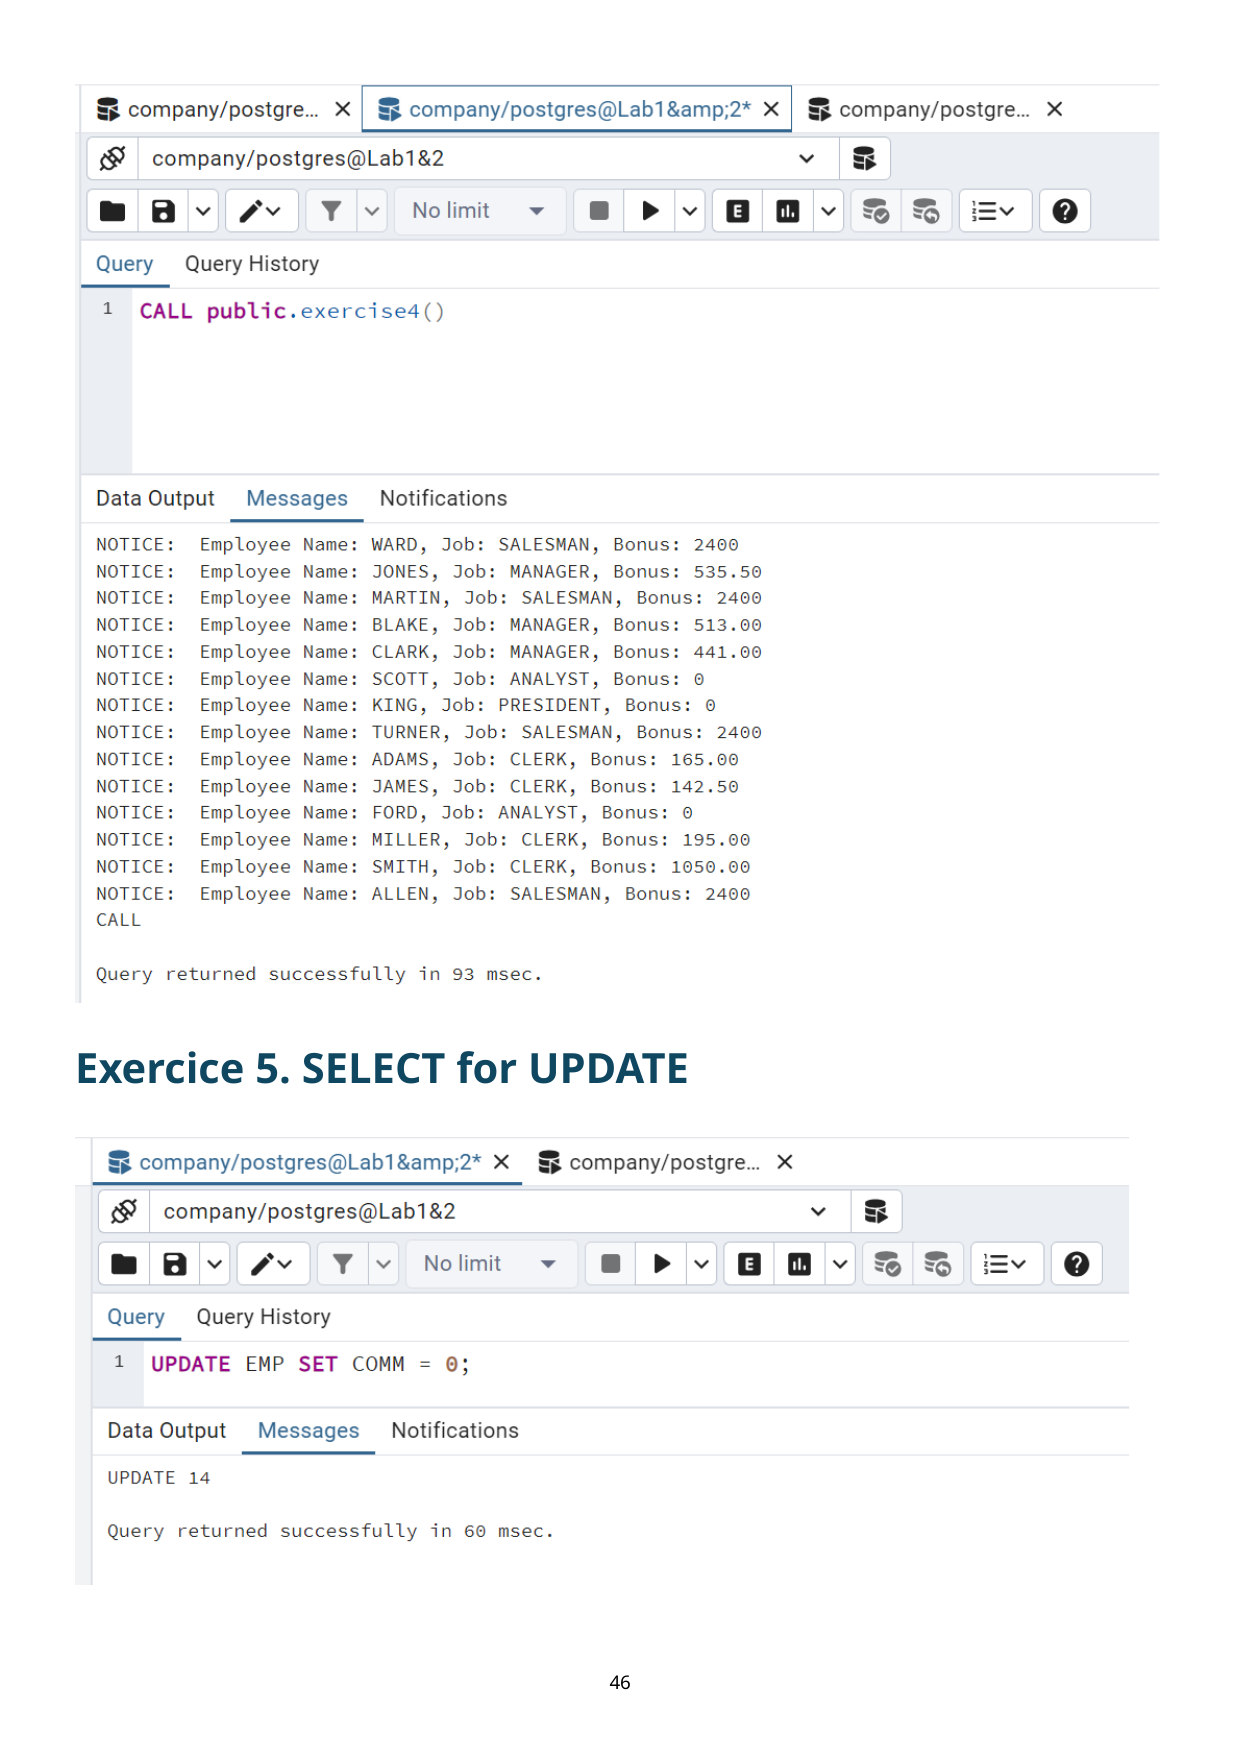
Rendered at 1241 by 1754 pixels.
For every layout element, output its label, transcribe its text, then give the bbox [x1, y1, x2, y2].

subtitle Exercice 5. SELECT for UPDATE [75, 1035, 1165, 1100]
